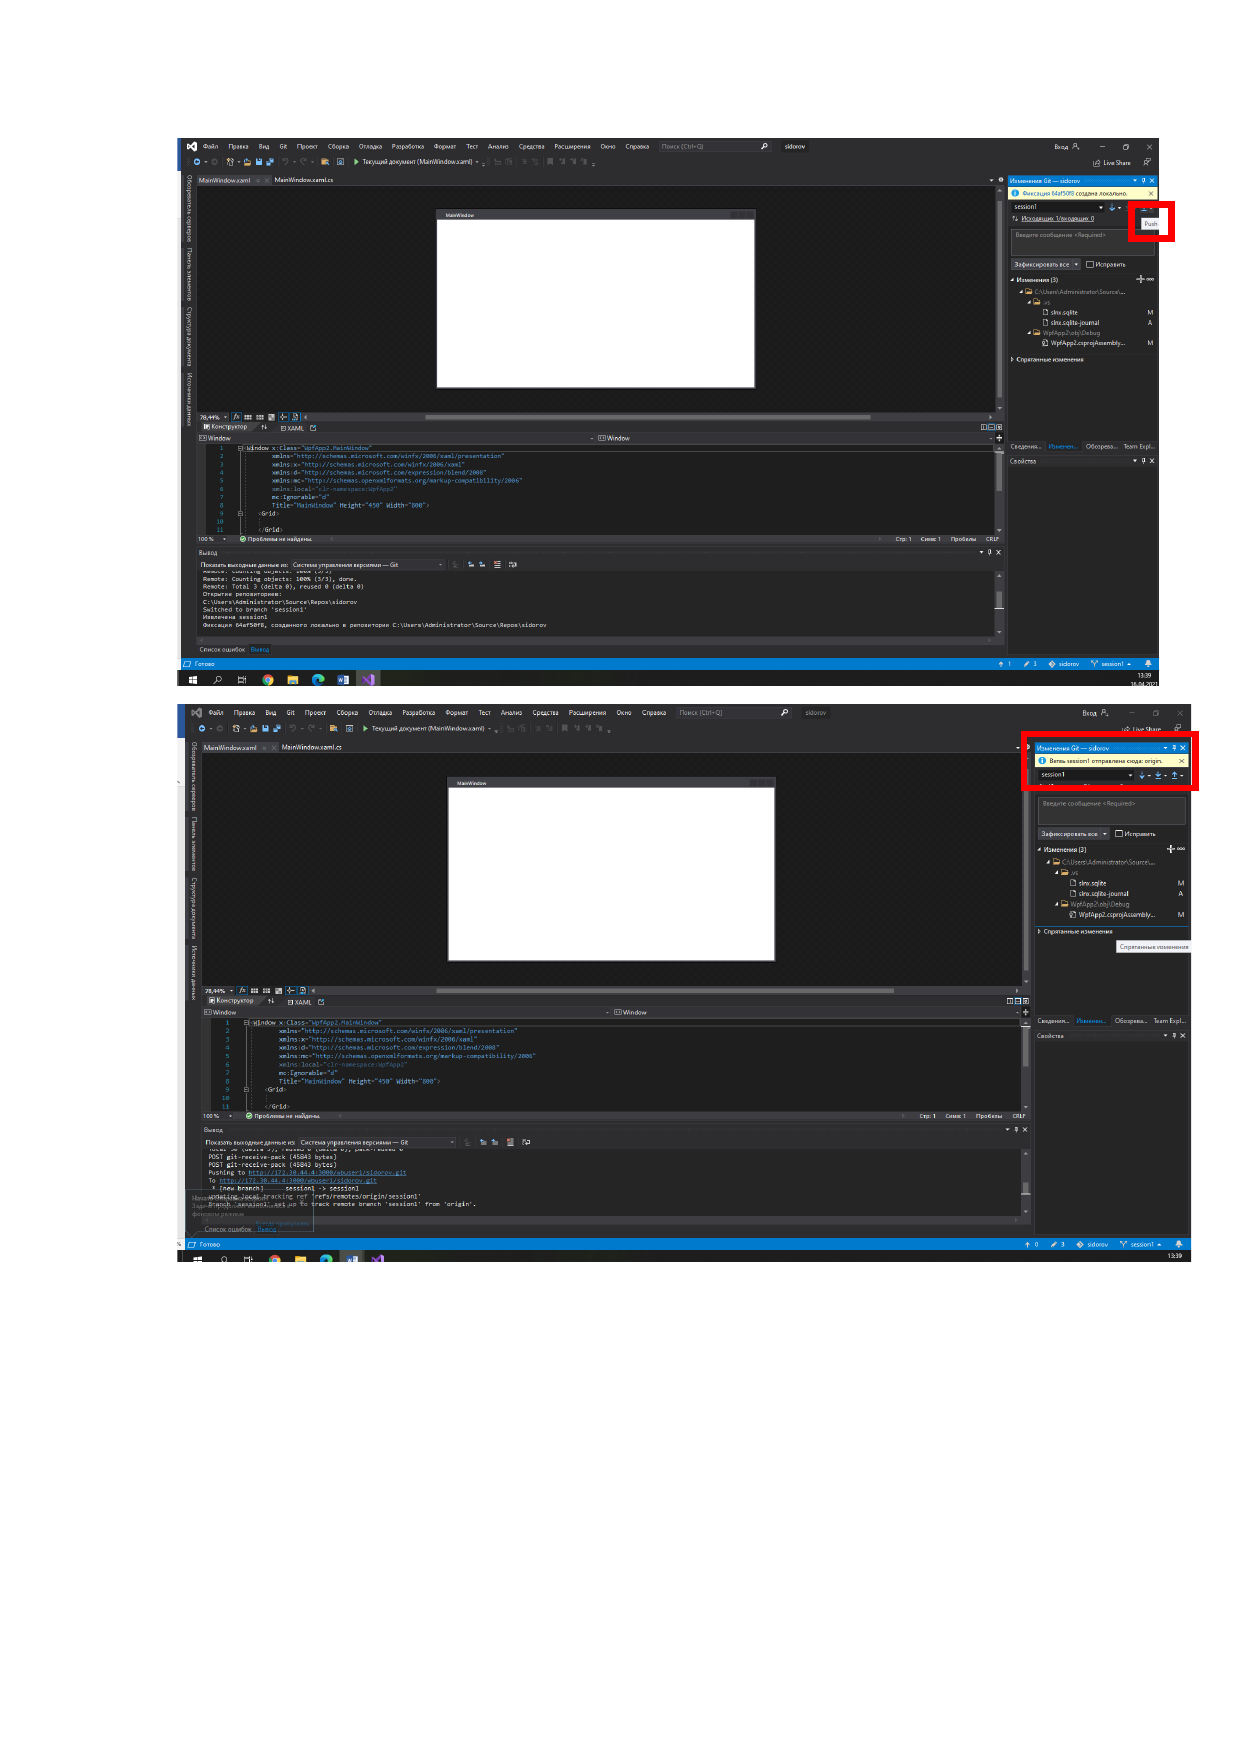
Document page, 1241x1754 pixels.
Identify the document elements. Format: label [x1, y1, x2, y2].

picture [177, 138, 1159, 686]
picture [1135, 208, 1159, 235]
picture [177, 704, 1192, 1262]
picture [1027, 737, 1192, 785]
